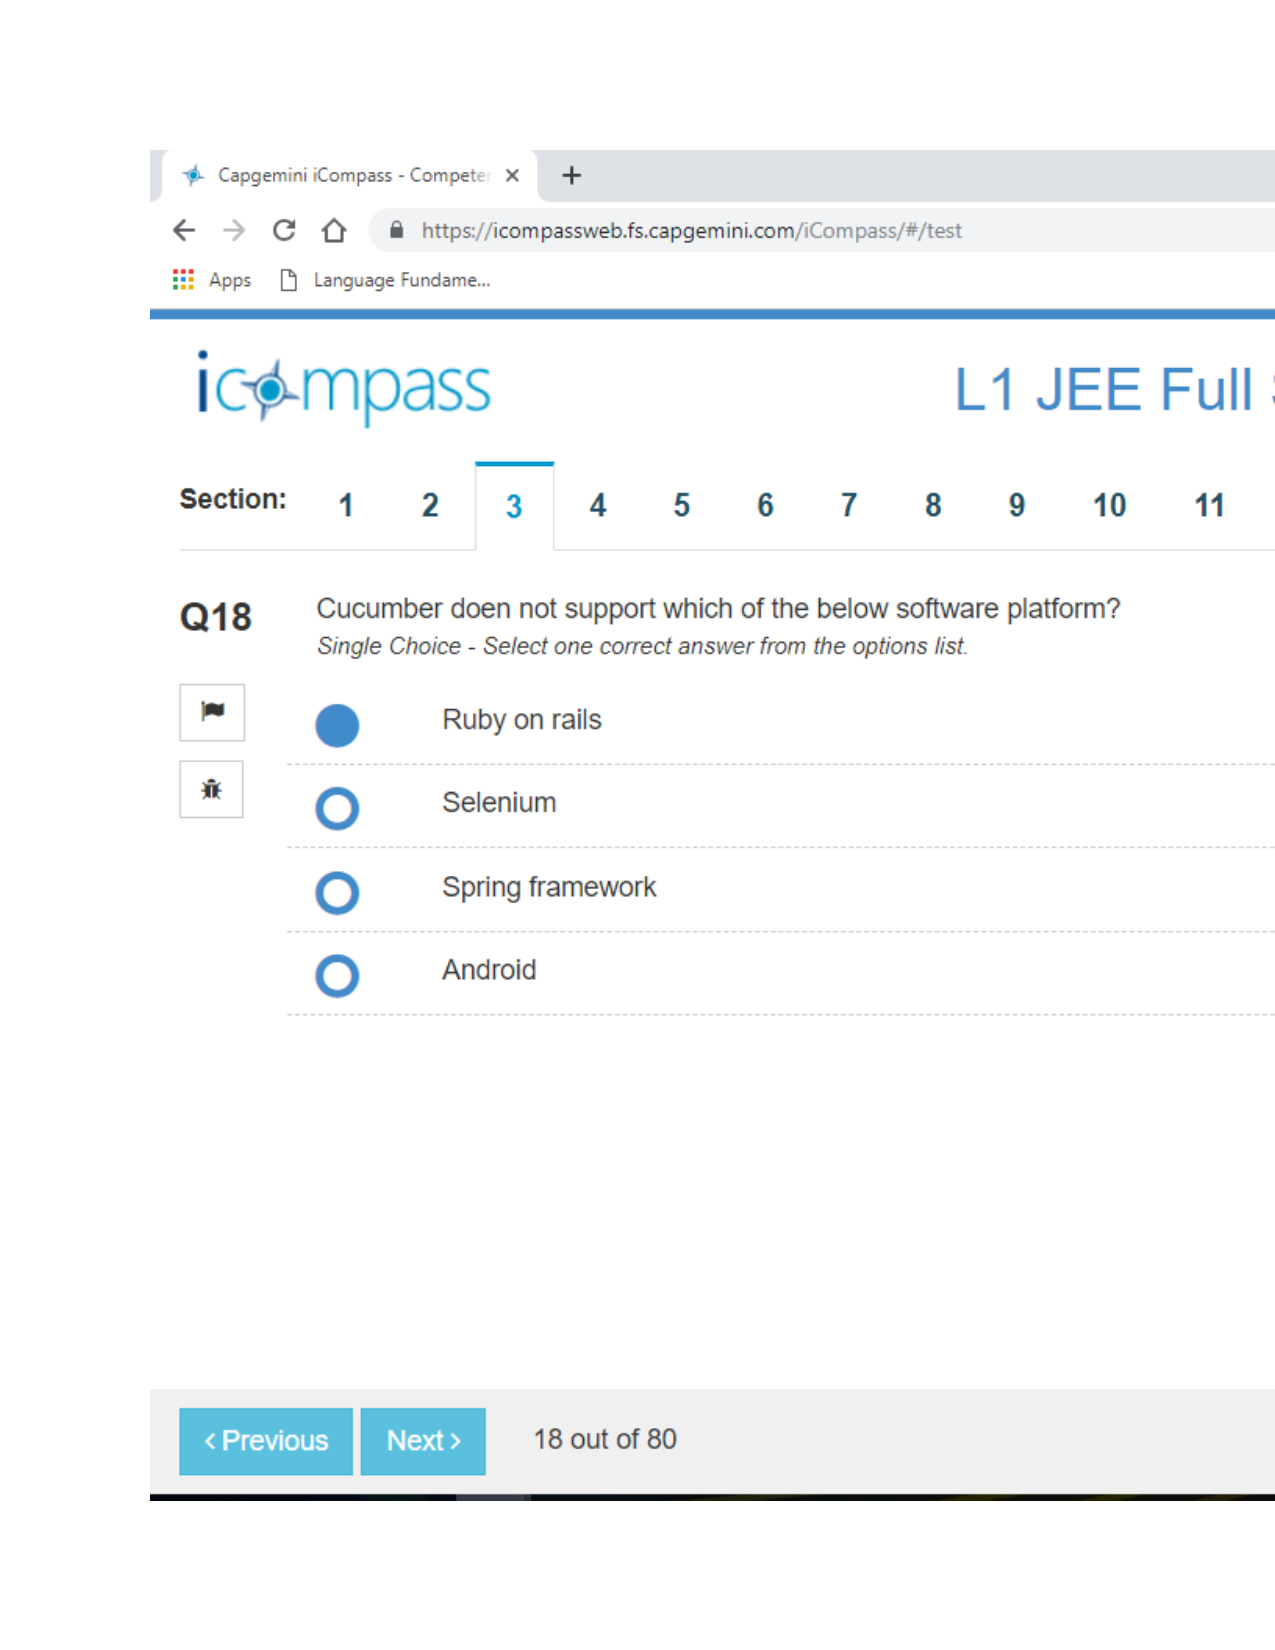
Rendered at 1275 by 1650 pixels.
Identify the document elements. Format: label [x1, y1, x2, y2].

picture [150, 150, 1275, 1501]
